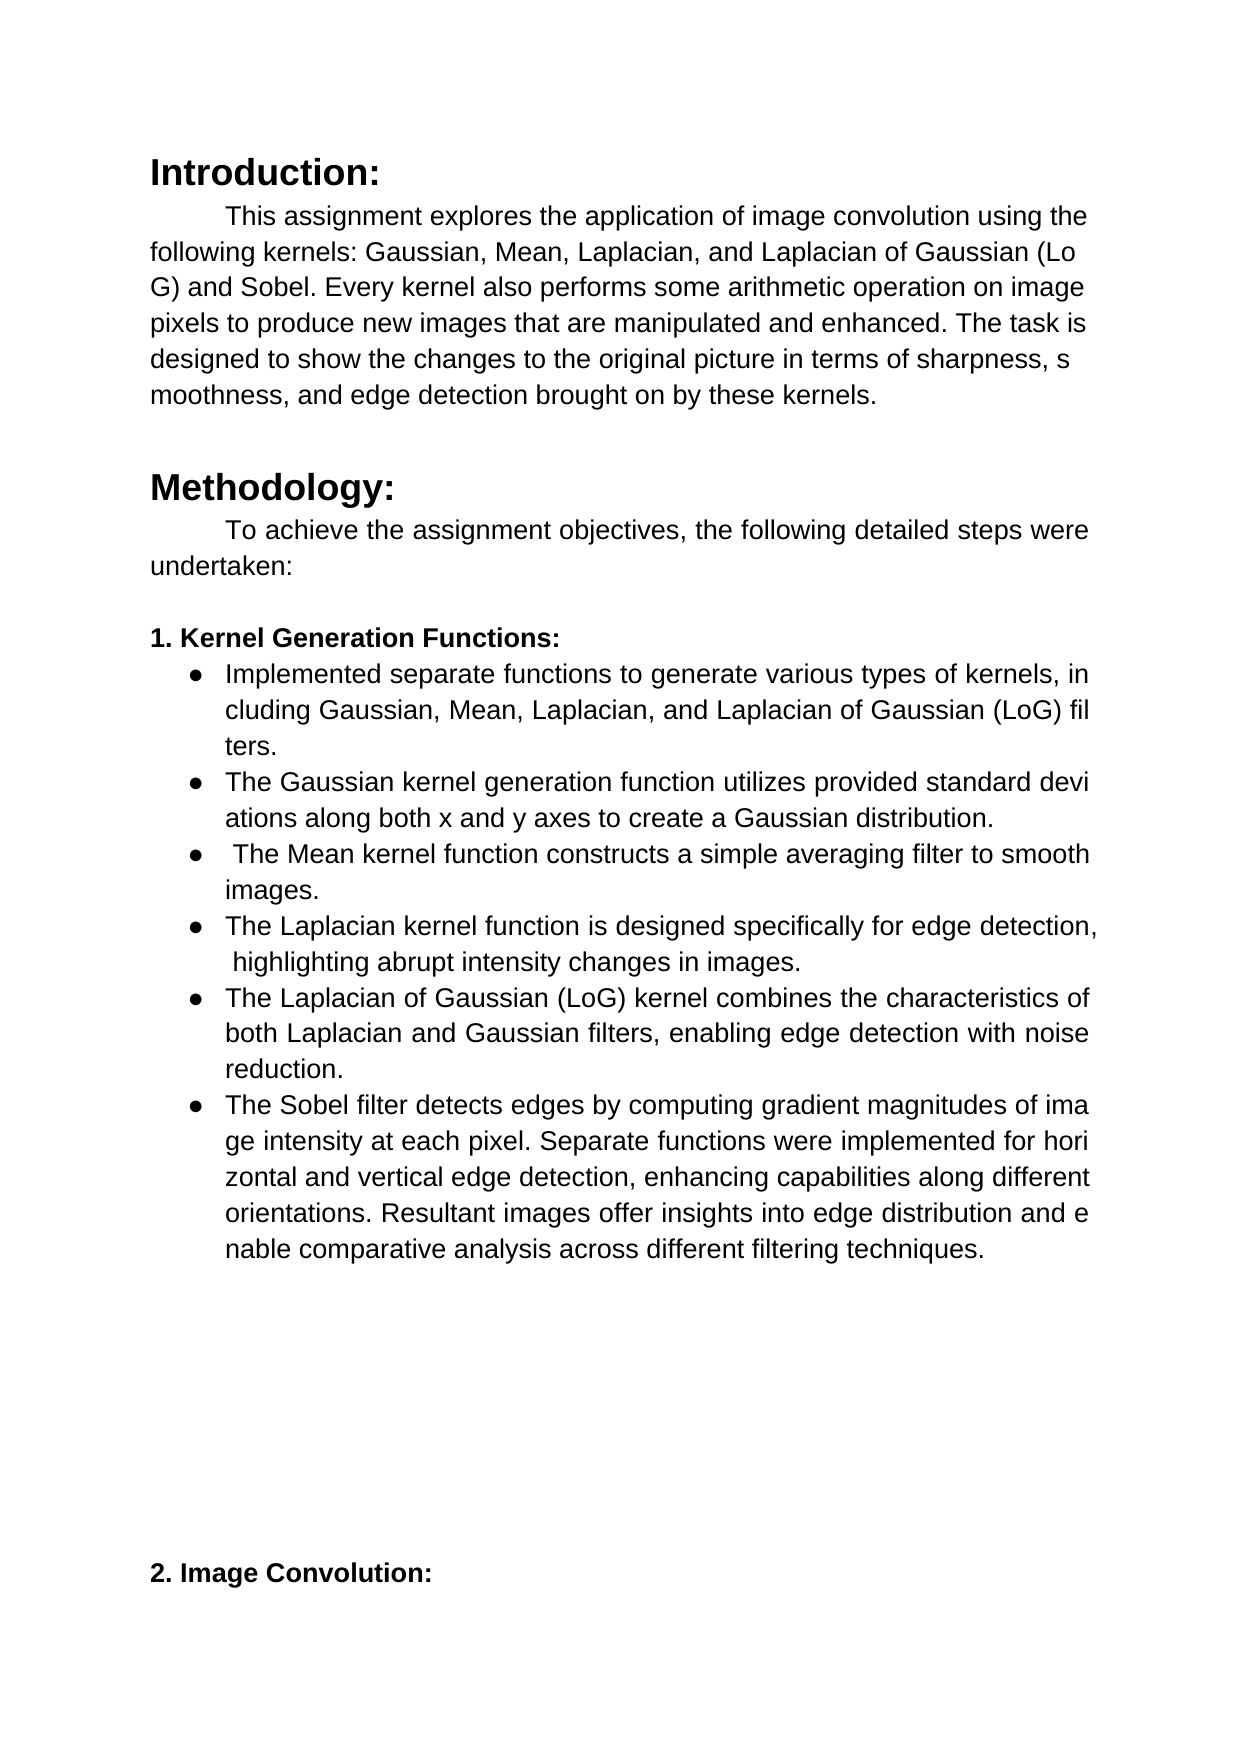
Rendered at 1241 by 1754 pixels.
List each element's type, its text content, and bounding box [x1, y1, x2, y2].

text 2. Image Convolution: [150, 1557, 1090, 1588]
list Implemented separate functions to generate various types of kernels, including Gaussian, Mean, Laplacian, and Laplacian of Gaussian (LoG) filters. [187, 658, 1090, 761]
text Introduction: [150, 150, 1090, 193]
list The Laplacian of Gaussian (LoG) kernel combines the characteristics of both Laplacian and Gaussian filters, enabling edge detection with noise reduction. [187, 982, 1090, 1085]
text To achieve the assignment objectives, the following detailed steps were undertaken: [150, 514, 1090, 582]
list The Sobel filter detects edges by computing gradient magnitudes of image intensity at each pixel. Separate functions were implemented for horizontal and vertical edge detection, enhancing capabilities along different orientations. Resultant images offer insights into edge distribution and enable comparative analysis across different filtering techniques. [187, 1089, 1090, 1264]
list The Mean kernel function constructs a simple averaging filter to smooth images. [187, 838, 1090, 905]
text 1. Kernel Generation Functions: [150, 622, 1090, 653]
text This assignment explores the application of image convolution using the following kernels: Gaussian, Mean, Laplacian, and Laplacian of Gaussian (LoG) and Sobel. Every kernel also performs some arithmetic operation on image pixels to produce new images that are manipulated and enhanced. The task is designed to show the changes to the original picture in terms of sharpness, smoothness, and edge detection brought on by these kernels. [150, 199, 1090, 411]
text Methodology: [150, 465, 1090, 508]
list The Laplacian kernel function is designed specifically for edge detection, highlighting abrupt intensity changes in images. [187, 910, 1090, 977]
list The Gaussian kernel generation function utilizes provided standard deviations along both x and y axes to create a Gaussian distribution. [187, 766, 1090, 833]
